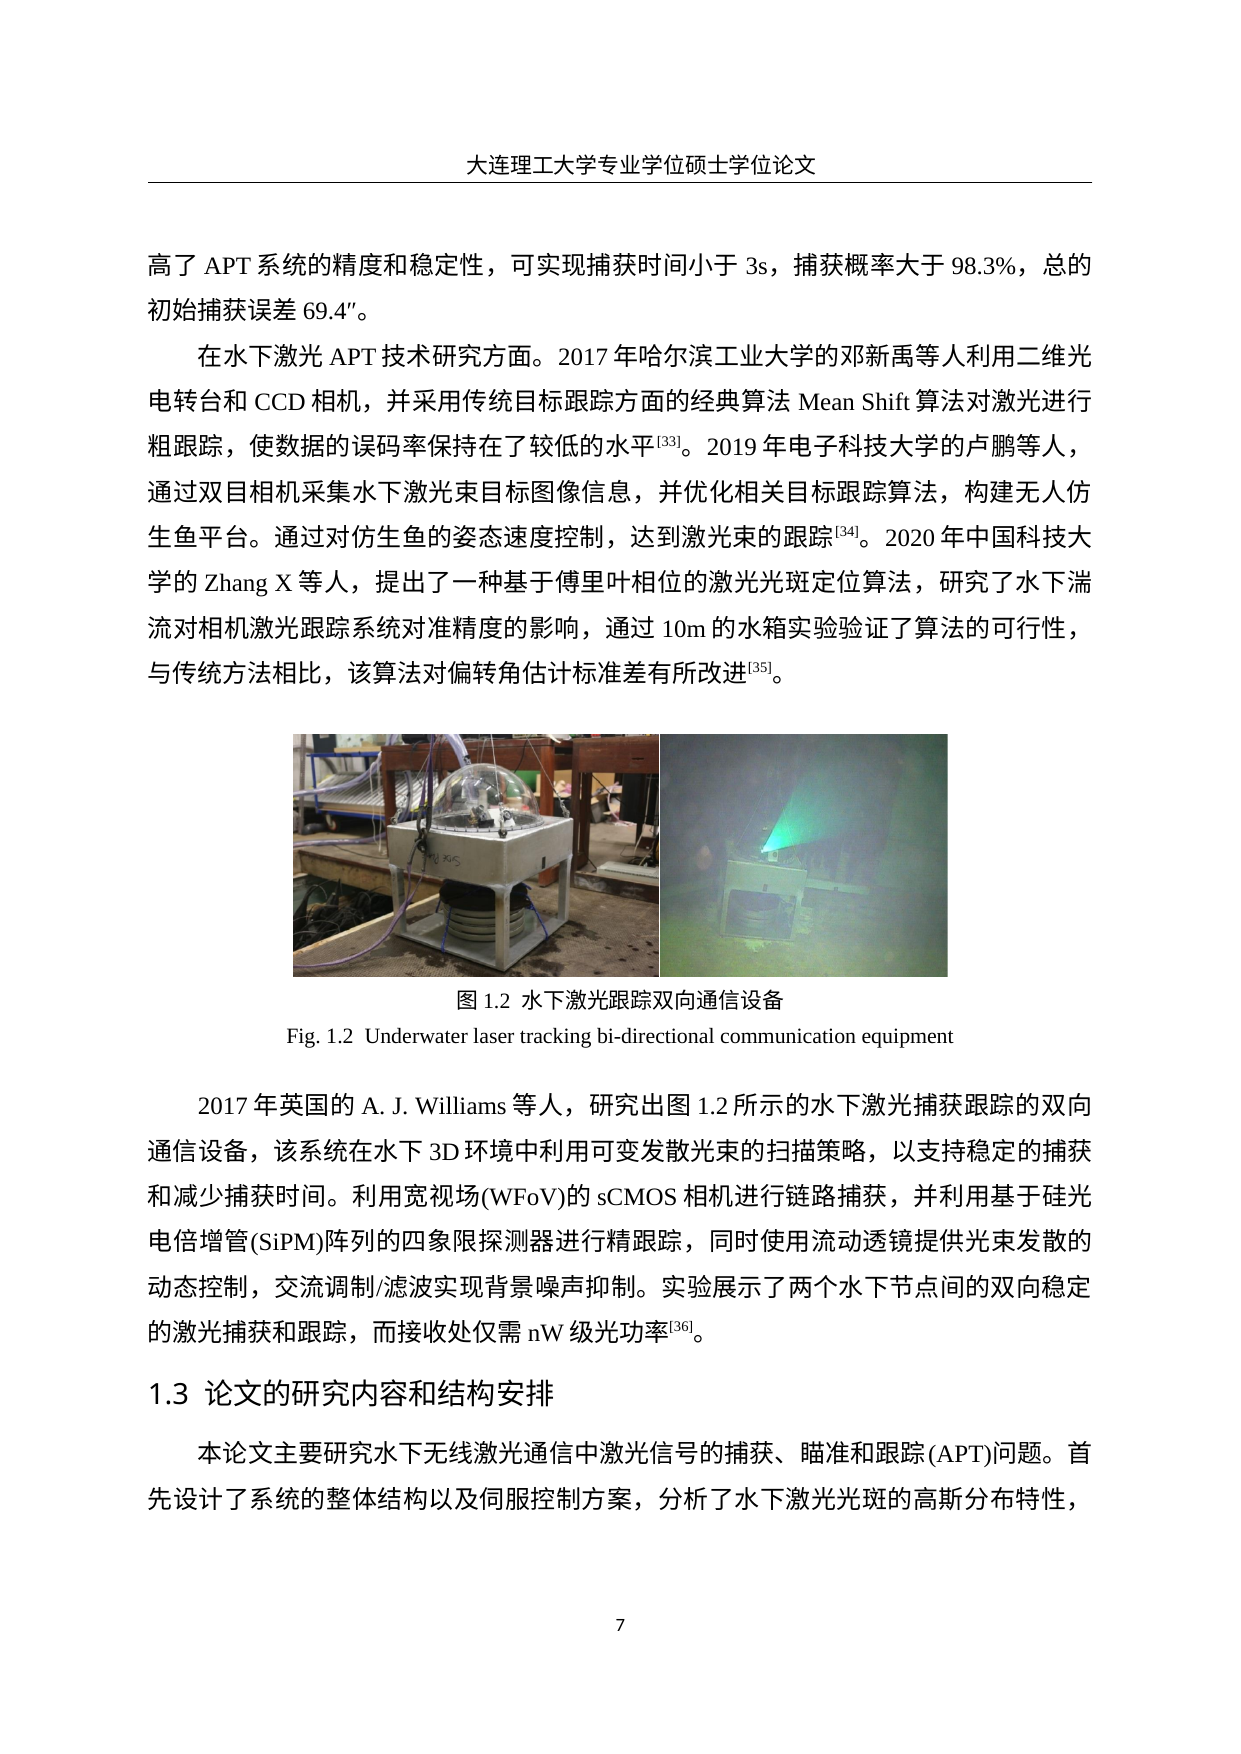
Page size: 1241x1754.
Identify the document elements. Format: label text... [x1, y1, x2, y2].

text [148, 1434, 1092, 1515]
picture [292, 734, 948, 977]
text 在水下激光APT技术研究方面。2017年哈尔滨工业大学的邓新禹等人利用二维光电转台和CCD相机，并采用传统目标跟踪方面的经典算法Mean Shift算法对激光进行粗跟踪，使数据的误码率保持在了较低的水平[33]。2019年电子科技大学的卢鹏等人，通过双目相机采集水下激光束目标图像信息，并优化相关目标跟踪算法，构建无人仿生鱼平台。通过对仿生鱼的姿态速度控制，达到激光束的跟踪[34]。2020年中国科技大学的Zhang X等人，提出了一种基于傅里叶相位的激光光斑定位算法，研究了水下湍流对相机激光跟踪系统对准精度的影响，通过10m的水箱实验验证了算法的可行性，与传统方法相比，该算法对偏转角估计标准差有所改进[35]。 [148, 336, 1092, 689]
text 1.3 论文的研究内容和结构安排 [148, 1370, 1092, 1413]
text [148, 246, 1092, 327]
text Fig. 1.2 Underwater laser tracking bi-directional communication equipment [148, 1023, 1092, 1048]
text 图1.2 水下激光跟踪双向通信设备 [148, 983, 1092, 1015]
text 2017年英国的A. J. Williams等人，研究出图1.2所示的水下激光捕获跟踪的双向通信设备，该系统在水下3D环境中利用可变发散光束的扫描策略，以支持稳定的捕获和减少捕获时间。利用宽视场(WFoV)的sCMOS相机进行链路捕获，并利用基于硅光电倍增管(SiPM)阵列的四象限探测器进行精跟踪，同时使用流动透镜提供光束发散的动态控制，交流调制/滤波实现背景噪声抑制。实验展示了两个水下节点间的双向稳定的激光捕获和跟踪，而接收处仅需nW级光功率[36]。 [148, 1086, 1092, 1349]
